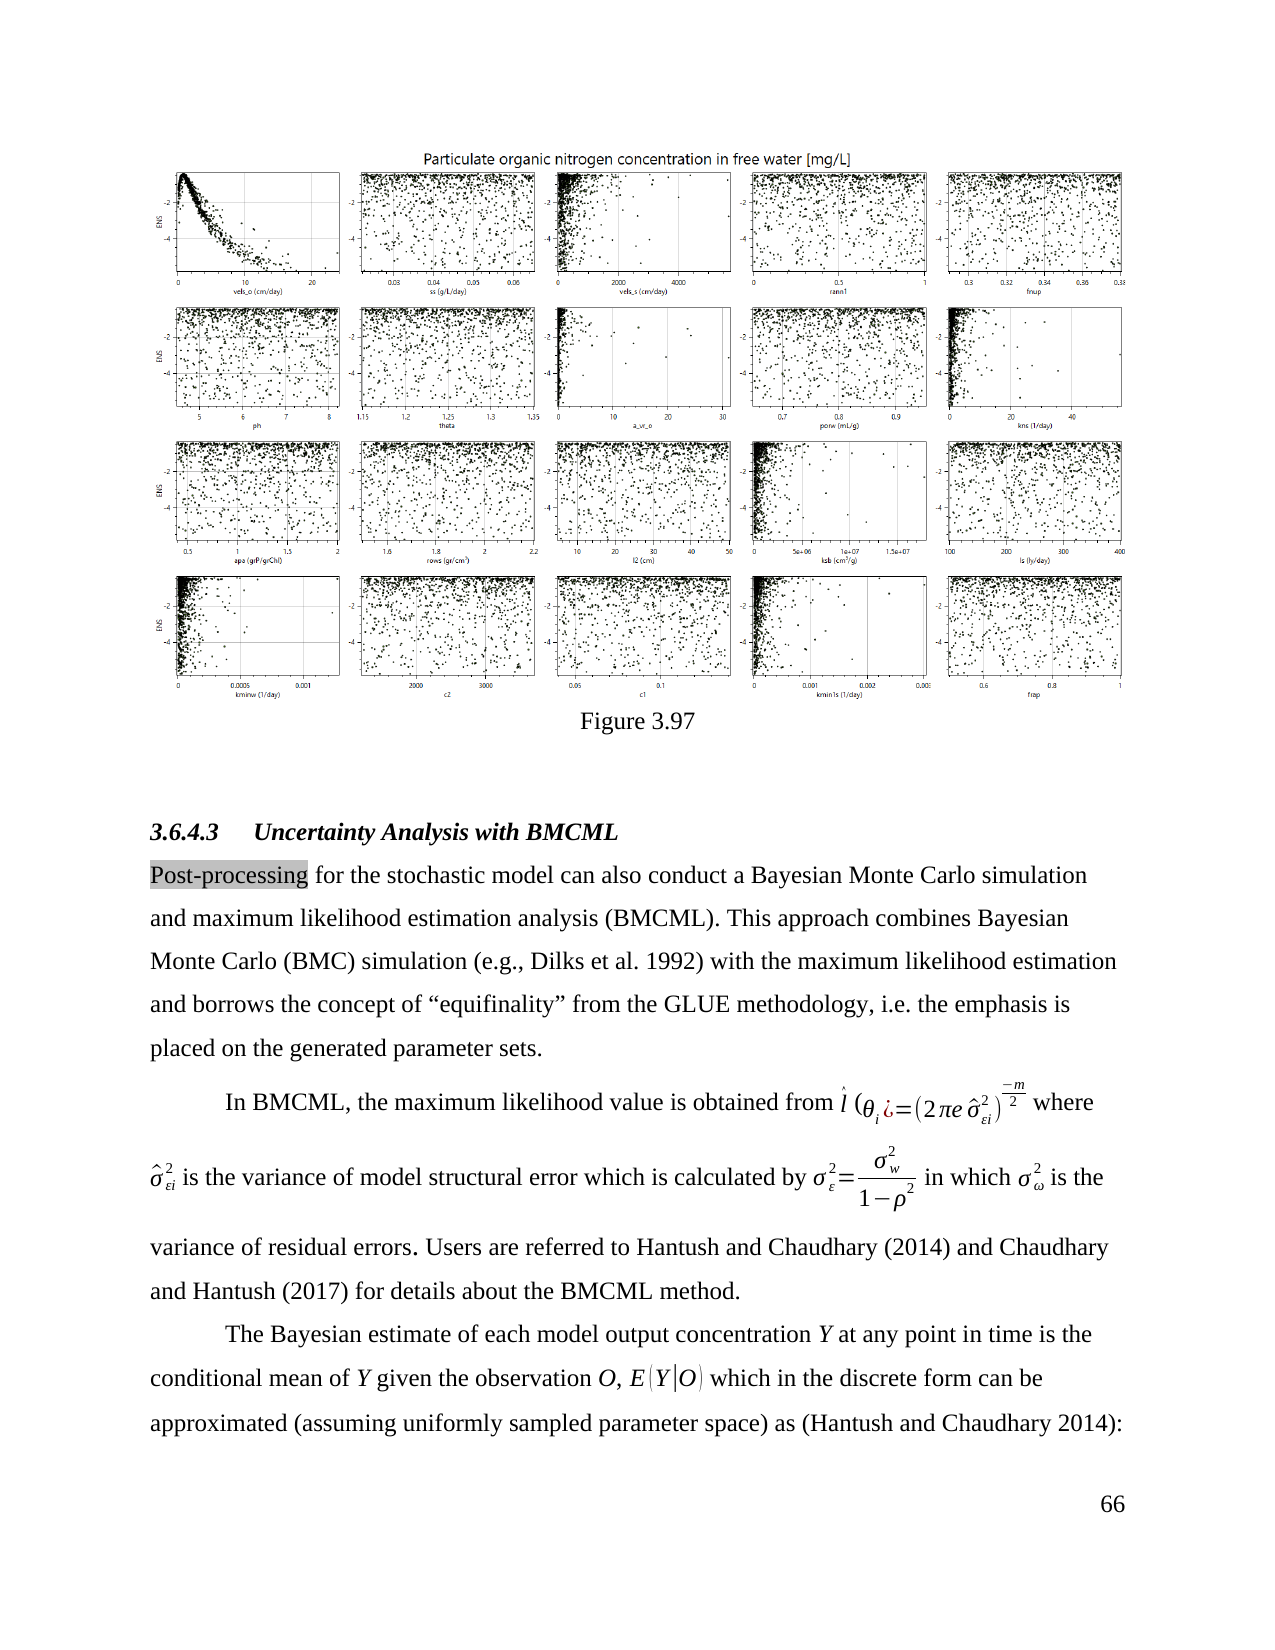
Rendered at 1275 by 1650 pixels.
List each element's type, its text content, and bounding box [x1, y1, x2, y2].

text In BMCML, the maximum likelihood value is obtained from ( where is the variance of model structural error which is calculated by in which is the variance of residual errors. Users are referred to Hantush and Chaudhary (2014) and Chaudhary and Hantush (2017) for details about the BMCML method. [150, 1076, 1125, 1305]
subtitle Uncertainty Analysis with BMCML [150, 817, 1125, 846]
picture [150, 150, 1125, 702]
text Post-processing for the stochastic model can also conduct a Bayesian Monte Carlo simulation and maximum likelihood estimation analysis (BMCML). This approach combines Bayesian Monte Carlo (BMC) simulation (e.g., Dilks et al. 1992) with the maximum likelihood estimation and borrows the concept of “equifinality” from the GLUE methodology, i.e. the emphasis is placed on the generated parameter sets. [150, 860, 1125, 1061]
text The Bayesian estimate of each model output concentration Y at any point in time is the conditional mean of Y given the observation O, which in the discrete form can be approximated (assuming uniformly sampled parameter space) as (Hantush and Chaudhary 2014): [150, 1319, 1125, 1436]
